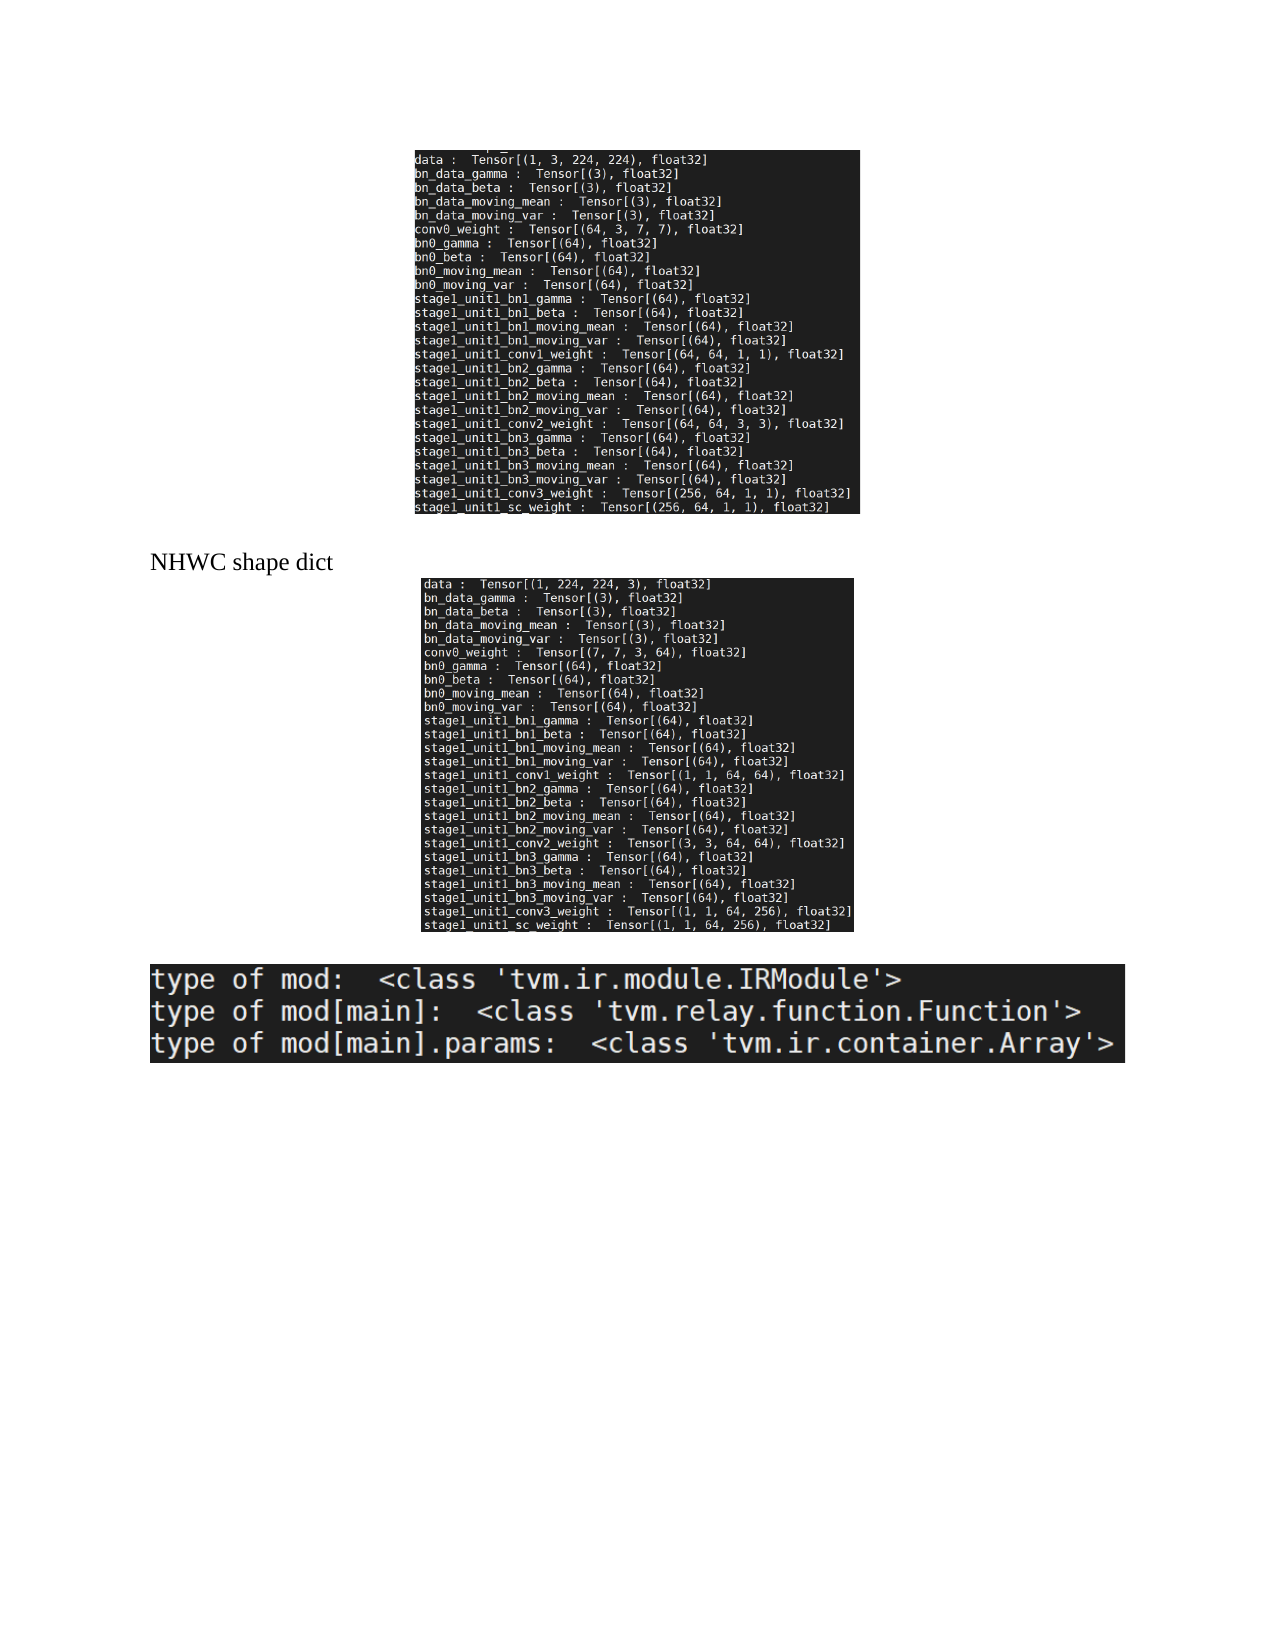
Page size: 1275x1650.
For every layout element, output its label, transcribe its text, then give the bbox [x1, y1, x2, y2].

text NHWC shape dict [150, 547, 1125, 576]
picture [414, 150, 861, 514]
picture [421, 578, 854, 932]
picture [150, 964, 1125, 1063]
